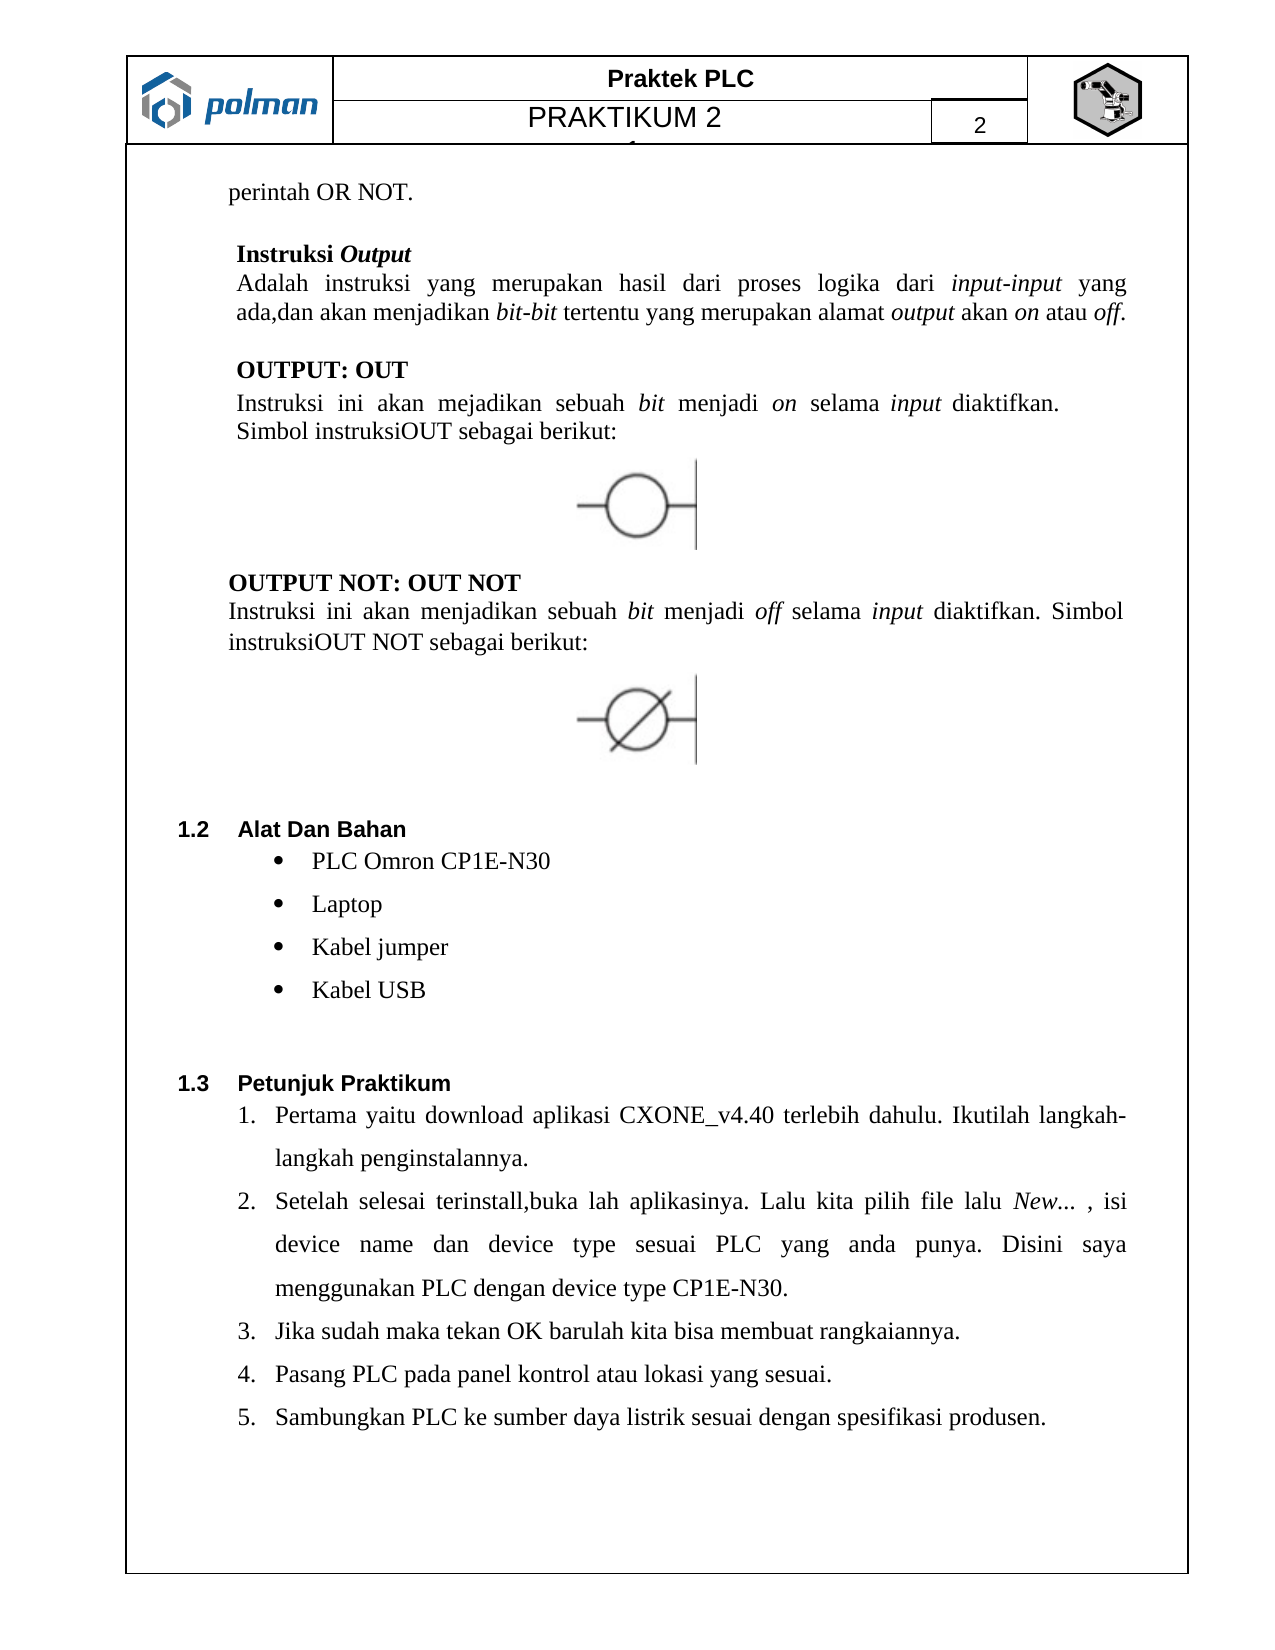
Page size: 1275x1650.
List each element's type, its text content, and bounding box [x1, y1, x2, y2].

list Pertama yaitu download aplikasi CXONE_v4.40 terlebih dahulu. Ikutilah langkah-langkah penginstalannya. [237, 1100, 1127, 1172]
text Instruksi ini akan mejadikan sebuah bit menjadi on selama input diaktifkan. Simbol instruksiOUT sebagai berikut: [236, 389, 1127, 445]
text OUTPUT: OUT [228, 356, 1127, 384]
picture [142, 72, 318, 129]
text Menggabungkan dua atau lebih input secara paralel. Dapat divariasikan dengan perintah OR NOT. [228, 177, 1058, 206]
list Setelah selesai terinstall,buka lah aplikasinya. Lalu kita pilih file lalu New... , isi device name dan device type sesuai PLC yang anda punya. Disini saya menggunakan PLC dengan device type CP1E-N30. [237, 1186, 1127, 1301]
text Adalah instruksi yang merupakan hasil dari proses logika dari input-input yang ada,dan akan menjadikan bit-bit tertentu yang merupakan alamat output akan on atau off. [236, 268, 1127, 326]
list Kabel jumper [274, 932, 1127, 961]
picture [1073, 61, 1143, 139]
picture [575, 457, 697, 549]
text OUTPUT NOT: OUT NOT [228, 568, 1127, 596]
list Kabel USB [274, 975, 1127, 1004]
list Pasang PLC pada panel kontrol atau lokasi yang sesuai. [237, 1359, 1127, 1388]
text Instruksi Output [177, 239, 1127, 268]
list Jika sudah maka tekan OK barulah kita bisa membuat rangkaiannya. [237, 1316, 1127, 1344]
list Laptop [274, 889, 1127, 918]
list Sambungkan PLC ke sumber daya listrik sesuai dengan spesifikasi produsen. [237, 1402, 1127, 1431]
list PLC Omron CP1E-N30 [274, 846, 1127, 875]
text Instruksi ini akan menjadikan sebuah bit menjadi off selama input diaktifkan. Simbol instruksiOUT NOT sebagai berikut: [228, 596, 1127, 656]
subtitle Petunjuk Praktikum [177, 1070, 1127, 1096]
picture [575, 672, 697, 764]
subtitle Alat Dan Bahan [177, 816, 1127, 842]
